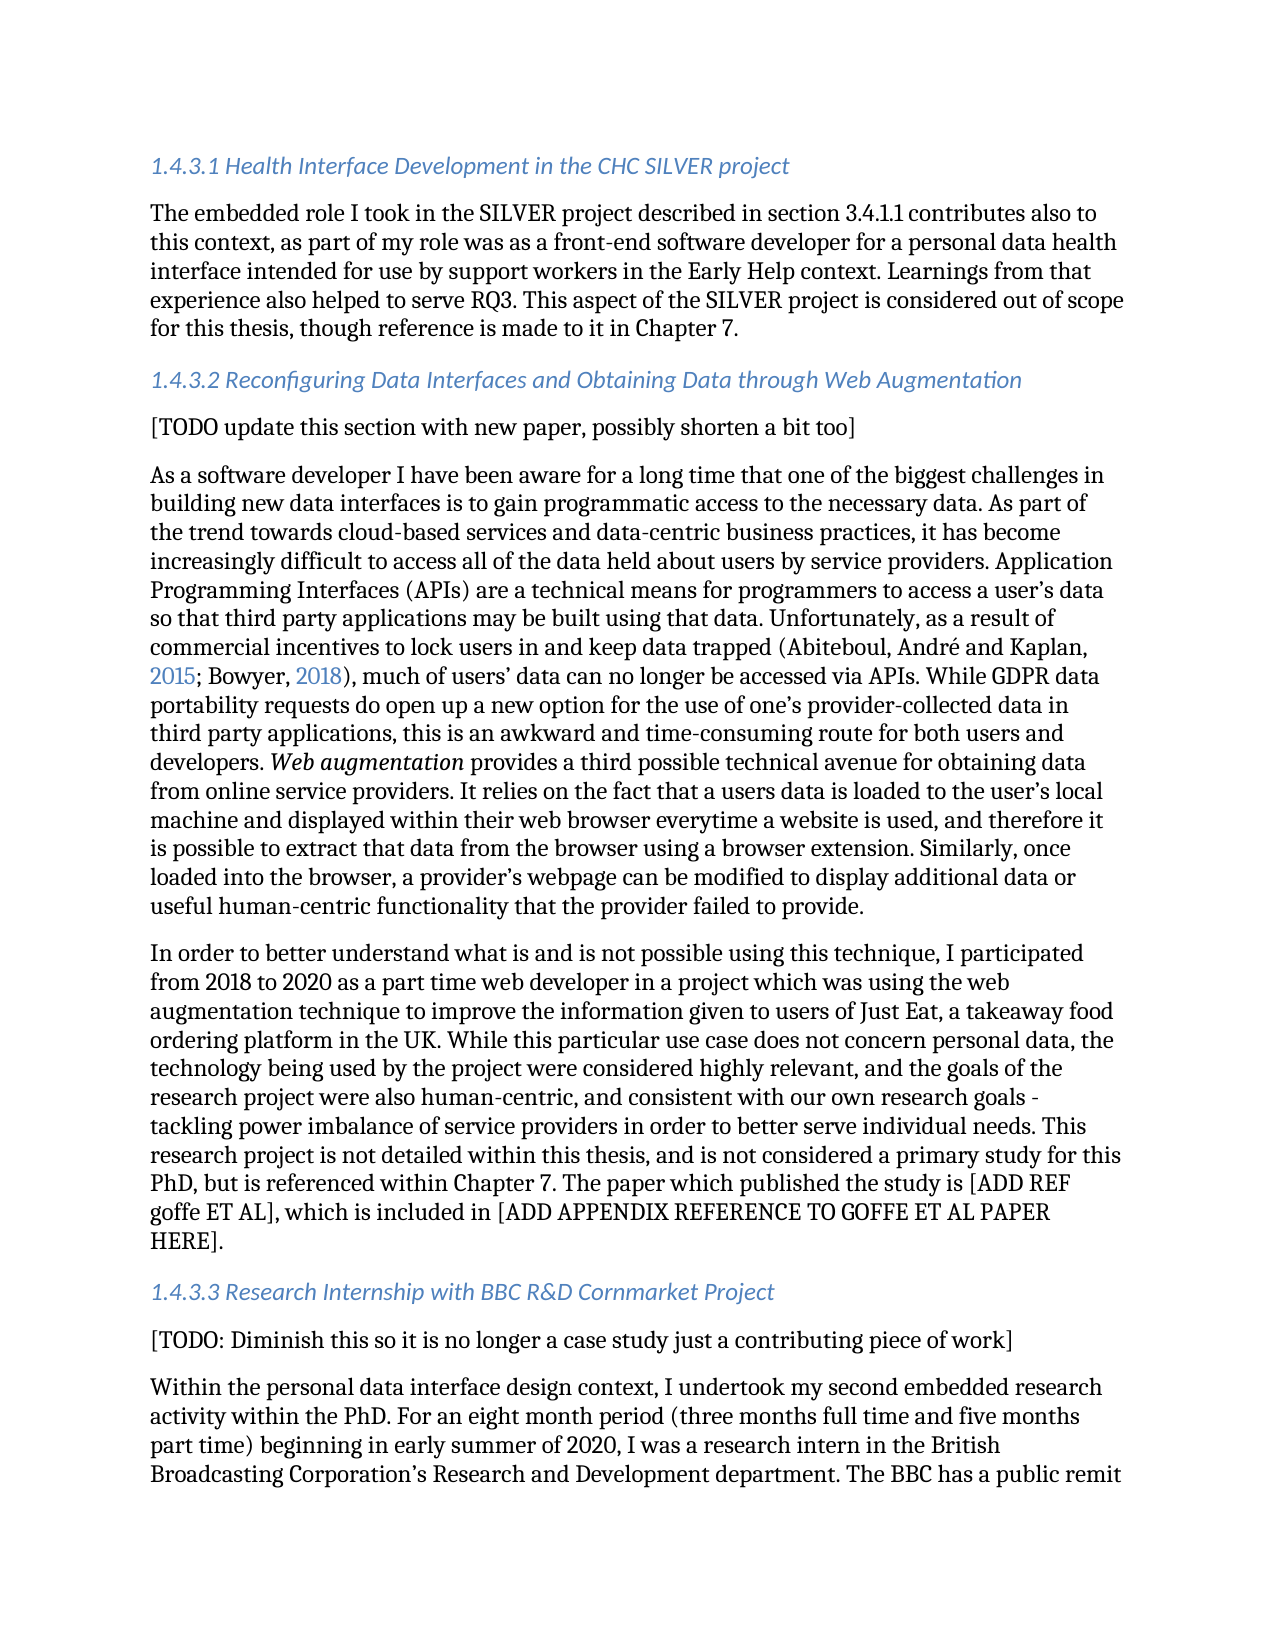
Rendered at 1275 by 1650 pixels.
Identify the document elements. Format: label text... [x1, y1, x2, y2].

text In order to better understand what is and is not possible using this technique, I participated from 2018 to 2020 as a part time web developer in a project which was using the web augmentation technique to improve the information given to users of Just Eat, a takeaway food ordering platform in the UK. While this particular use case does not concern personal data, the technology being used by the project were considered highly relevant, and the goals of the research project were also human-centric, and consistent with our own research goals - tackling power imbalance of service providers in order to better serve individual needs. This research project is not detailed within this thesis, and is not considered a primary study for this PhD, but is referenced within Chapter 7. The paper which published the study is [ADD REF goffe ET AL], which is included in [ADD APPENDIX REFERENCE TO GOFFE ET AL PAPER HERE]. [150, 939, 1125, 1256]
text [TODO update this section with new paper, possibly shorten a bit too] [150, 413, 1125, 442]
text The embedded role I took in the SILVER project described in section 3.4.1.1 contributes also to this context, as part of my role was as a front-end software developer for a personal data health interface intended for use by support workers in the Early Help context. Learnings from that experience also helped to serve RQ3. This aspect of the SILVER project is considered out of scope for this thesis, though reference is made to it in Chapter 7. [150, 199, 1125, 343]
subtitle 1.4.3.3 Research Internship with BBC R&D Cornmarket Project [150, 1276, 1125, 1307]
subtitle 1.4.3.1 Health Interface Development in the CHC SILVER project [150, 150, 1125, 181]
text As a software developer I have been aware for a long time that one of the biggest challenges in building new data interfaces is to gain programmatic access to the necessary data. As part of the trend towards cloud-based services and data-centric business practices, it has become increasingly difficult to access all of the data held about users by service providers. Application Programming Interfaces (APIs) are a technical means for programmers to access a user’s data so that third party applications may be built using that data. Unfortunately, as a result of commercial incentives to lock users in and keep data trapped (Abiteboul, André and Kaplan, 2015; Bowyer, 2018), much of users’ data can no longer be accessed via APIs. While GDPR data portability requests do open up a new option for the use of one’s provider-collected data in third party applications, this is an awkward and time-consuming route for both users and developers. Web augmentation provides a third possible technical avenue for obtaining data from online service providers. It relies on the fact that a users data is loaded to the user’s local machine and displayed within their web browser everytime a website is used, and therefore it is possible to extract that data from the browser using a browser extension. Similarly, once loaded into the browser, a provider’s webpage can be modified to display additional data or useful human-centric functionality that the provider failed to provide. [150, 461, 1125, 921]
subtitle 1.4.3.2 Reconfiguring Data Interfaces and Obtaining Data through Web Augmentation [150, 364, 1125, 394]
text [150, 1373, 1125, 1488]
text [TODO: Diminish this so it is no longer a case study just a contributing piece of work] [150, 1326, 1125, 1354]
